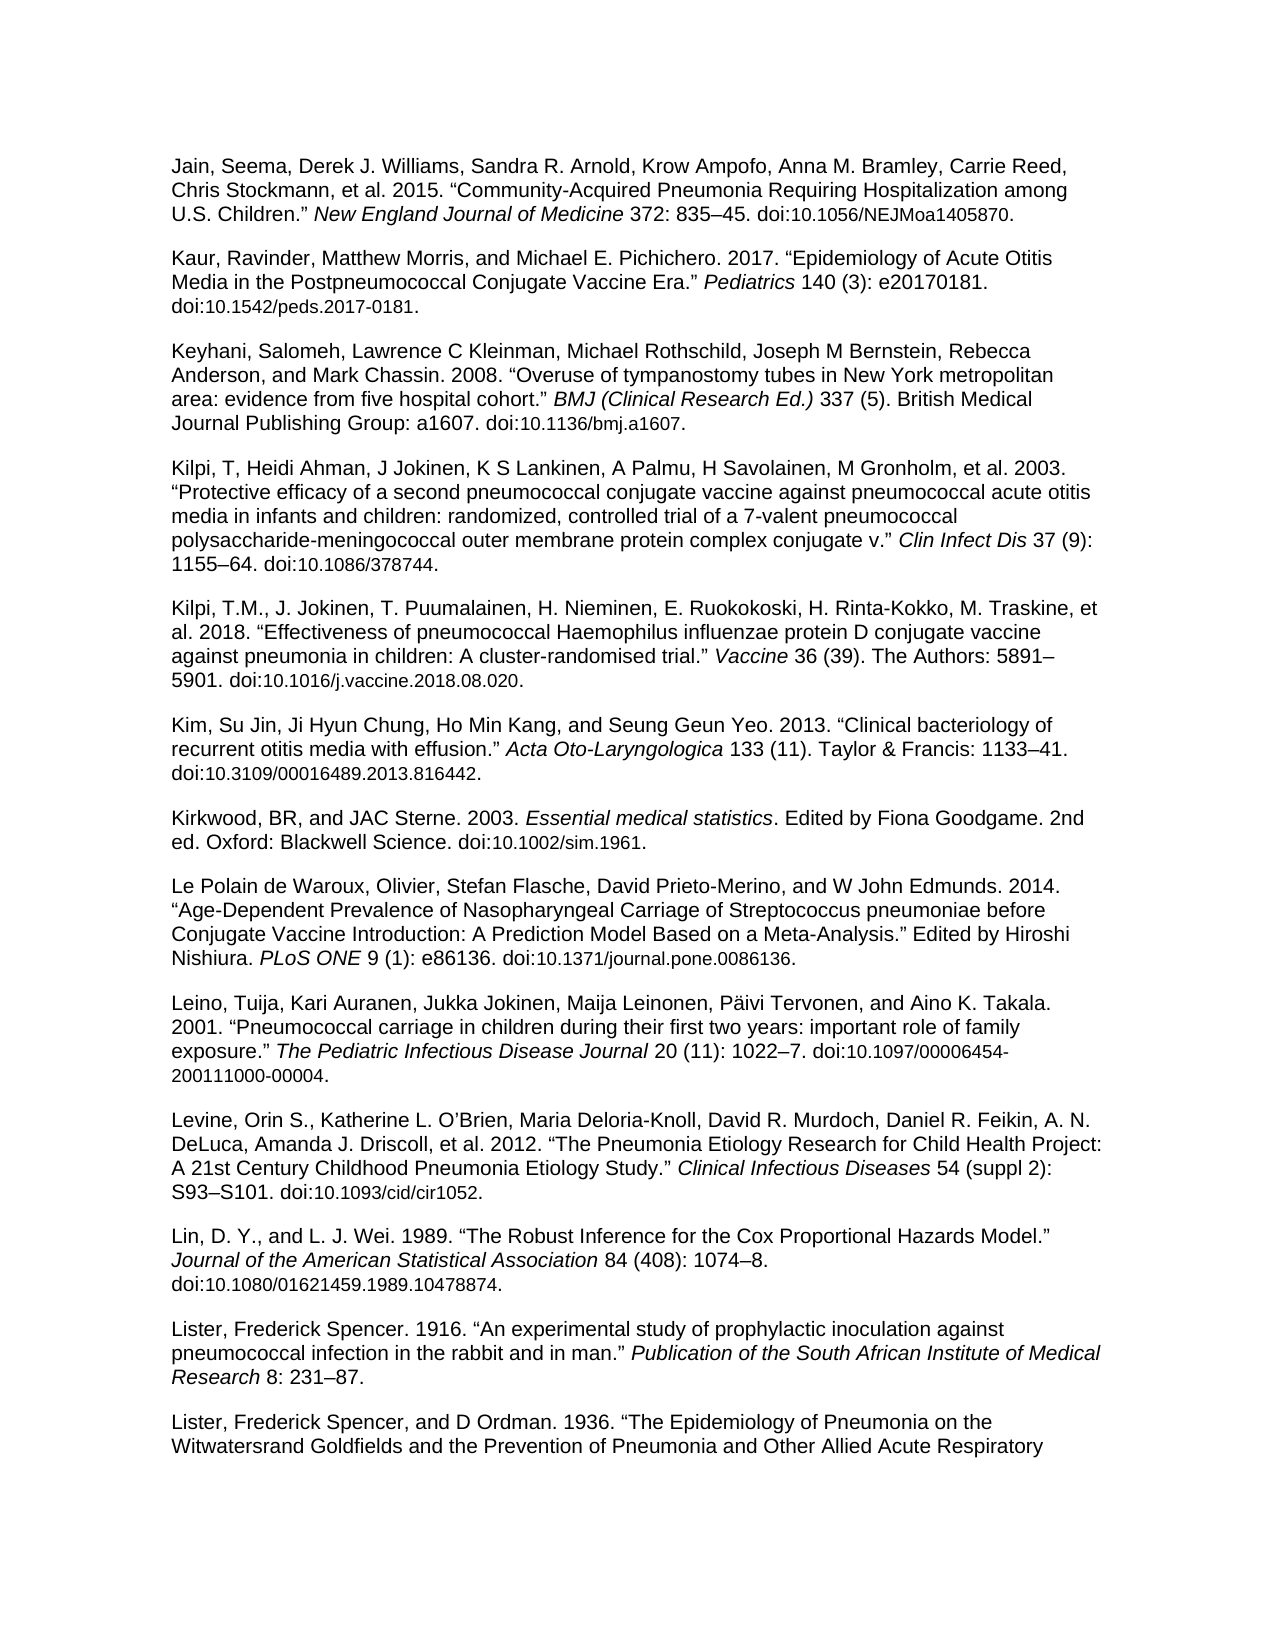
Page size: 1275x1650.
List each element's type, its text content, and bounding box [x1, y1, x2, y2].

text Jain, Seema, Derek J. Williams, Sandra R. Arnold, Krow Ampofo, Anna M. Bramley, Carrie Reed, Chris Stockmann, et al. 2015. “Community-Acquired Pneumonia Requiring Hospitalization among U.S. Children.” New England Journal of Medicine 372: 835–45. doi:10.1056/NEJMoa1405870. [171, 153, 1104, 225]
text Keyhani, Salomeh, Lawrence C Kleinman, Michael Rothschild, Joseph M Bernstein, Rebecca Anderson, and Mark Chassin. 2008. “Overuse of tympanostomy tubes in New York metropolitan area: evidence from five hospital cohort.” BMJ (Clinical Research Ed.) 337 (5). British Medical Journal Publishing Group: a1607. doi:10.1136/bmj.a1607. [171, 339, 1104, 435]
text Lister, Frederick Spencer. 1916. “An experimental study of prophylactic inoculation against pneumococcal infection in the rabbit and in man.” Publication of the South African Institute of Medical Research 8: 231–87. [171, 1317, 1104, 1389]
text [171, 1410, 1104, 1458]
text Levine, Orin S., Katherine L. O’Brien, Maria Deloria-Knoll, David R. Murdoch, Daniel R. Feikin, A. N. DeLuca, Amanda J. Driscoll, et al. 2012. “The Pneumonia Etiology Research for Child Health Project: A 21st Century Childhood Pneumonia Etiology Study.” Clinical Infectious Diseases 54 (suppl 2): S93–S101. doi:10.1093/cid/cir1052. [171, 1108, 1104, 1203]
text Kilpi, T.M., J. Jokinen, T. Puumalainen, H. Nieminen, E. Ruokokoski, H. Rinta-Kokko, M. Traskine, et al. 2018. “Effectiveness of pneumococcal Haemophilus influenzae protein D conjugate vaccine against pneumonia in children: A cluster-randomised trial.” Vaccine 36 (39). The Authors: 5891–5901. doi:10.1016/j.vaccine.2018.08.020. [171, 596, 1104, 692]
text Lin, D. Y., and L. J. Wei. 1989. “The Robust Inference for the Cox Proportional Hazards Model.” Journal of the American Statistical Association 84 (408): 1074–8. doi:10.1080/01621459.1989.10478874. [171, 1224, 1104, 1296]
text Kirkwood, BR, and JAC Sterne. 2003. Essential medical statistics. Edited by Fiona Goodgame. 2nd ed. Oxford: Blackwell Science. doi:10.1002/sim.1961. [171, 806, 1104, 853]
text Kaur, Ravinder, Matthew Morris, and Michael E. Pichichero. 2017. “Epidemiology of Acute Otitis Media in the Postpneumococcal Conjugate Vaccine Era.” Pediatrics 140 (3): e20170181. doi:10.1542/peds.2017-0181. [171, 246, 1104, 318]
text Le Polain de Waroux, Olivier, Stefan Flasche, David Prieto-Merino, and W John Edmunds. 2014. “Age-Dependent Prevalence of Nasopharyngeal Carriage of Streptococcus pneumoniae before Conjugate Vaccine Introduction: A Prediction Model Based on a Meta-Analysis.” Edited by Hiroshi Nishiura. PLoS ONE 9 (1): e86136. doi:10.1371/journal.pone.0086136. [171, 874, 1104, 970]
text Leino, Tuija, Kari Auranen, Jukka Jokinen, Maija Leinonen, Päivi Tervonen, and Aino K. Takala. 2001. “Pneumococcal carriage in children during their first two years: important role of family exposure.” The Pediatric Infectious Disease Journal 20 (11): 1022–7. doi:10.1097/00006454-200111000-00004. [171, 991, 1104, 1087]
text Kim, Su Jin, Ji Hyun Chung, Ho Min Kang, and Seung Geun Yeo. 2013. “Clinical bacteriology of recurrent otitis media with effusion.” Acta Oto-Laryngologica 133 (11). Taylor & Francis: 1133–41. doi:10.3109/00016489.2013.816442. [171, 713, 1104, 785]
text Kilpi, T, Heidi Ahman, J Jokinen, K S Lankinen, A Palmu, H Savolainen, M Gronholm, et al. 2003. “Protective efficacy of a second pneumococcal conjugate vaccine against pneumococcal acute otitis media in infants and children: randomized, controlled trial of a 7-valent pneumococcal polysaccharide-meningococcal outer membrane protein complex conjugate v.” Clin Infect Dis 37 (9): 1155–64. doi:10.1086/378744. [171, 456, 1104, 575]
